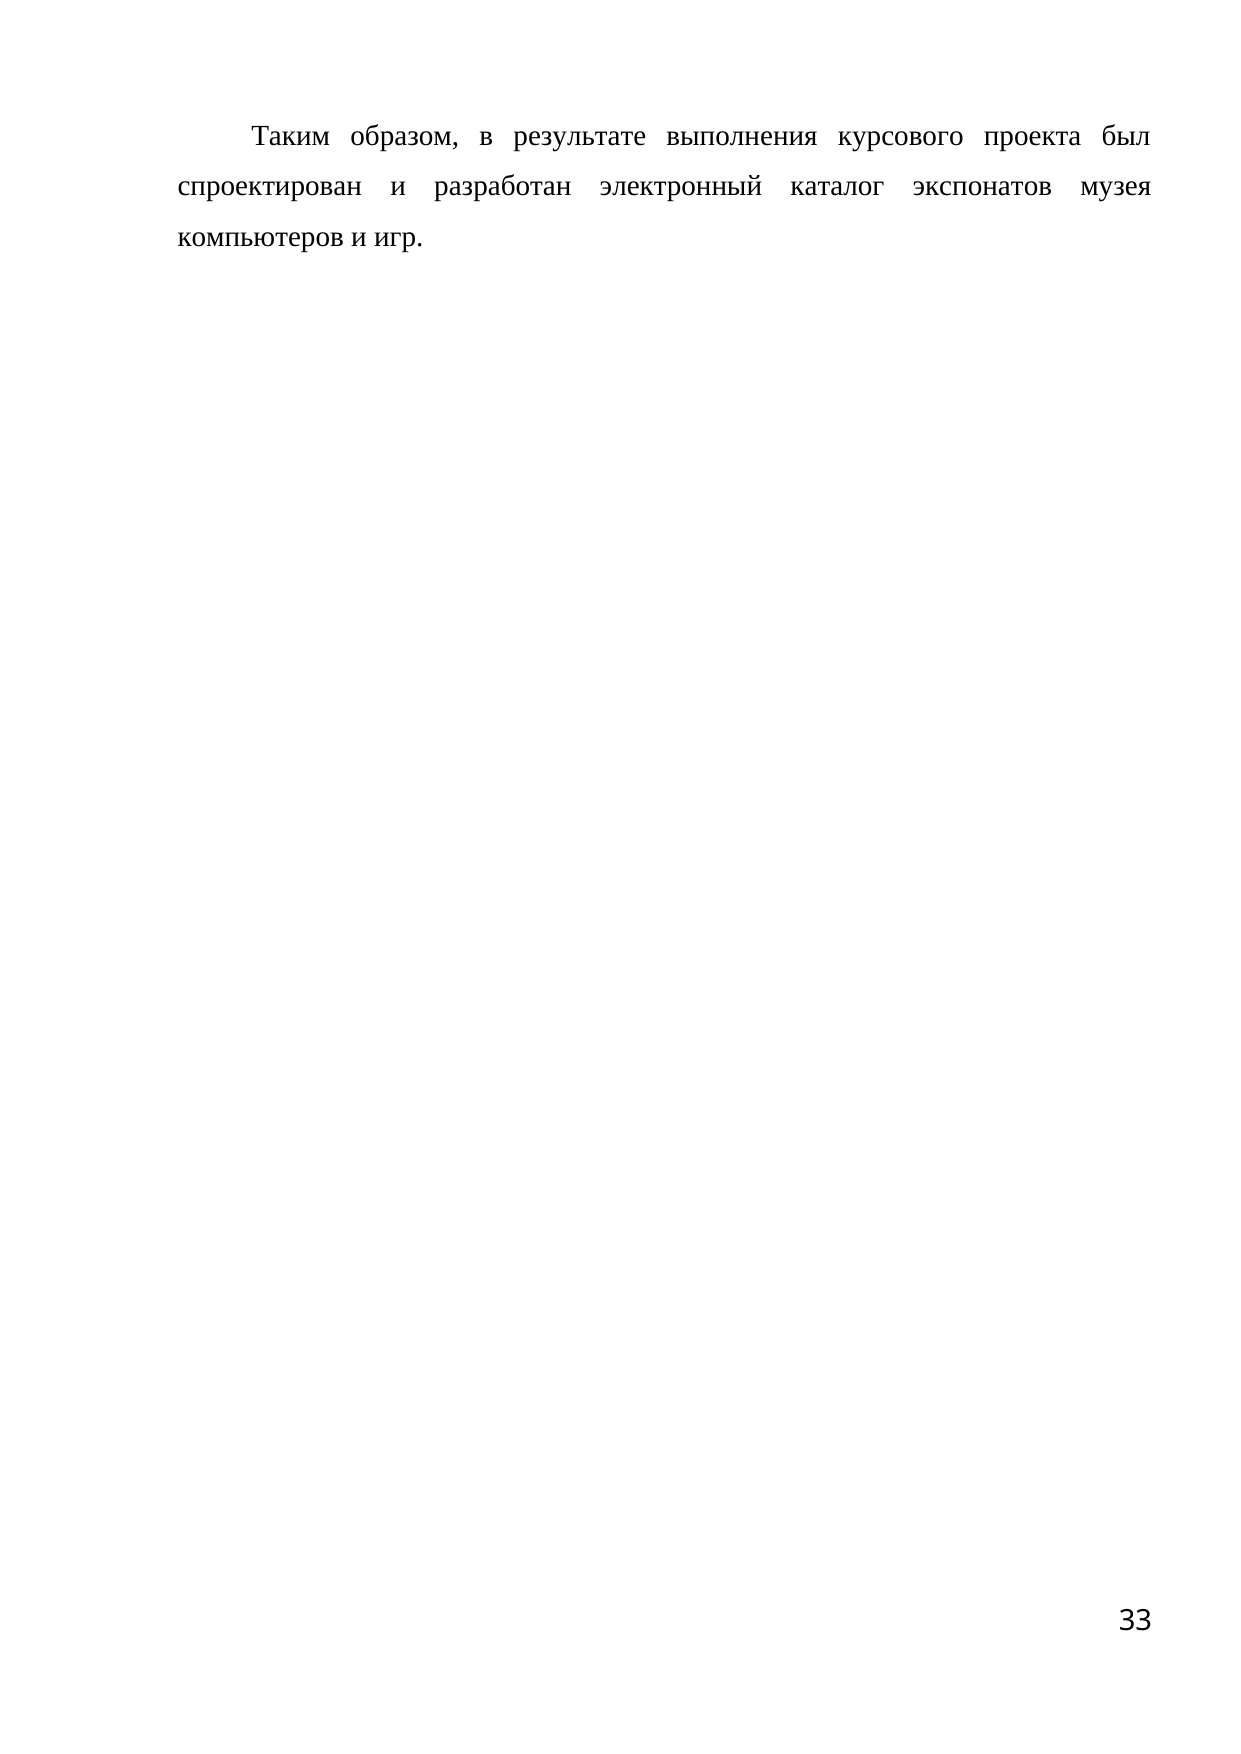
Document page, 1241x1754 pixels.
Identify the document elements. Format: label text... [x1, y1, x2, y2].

text Таким образом, в результате выполнения курсового проекта был спроектирован и разработан электронный каталог экспонатов музея компьютеров и игр. [177, 118, 1152, 252]
